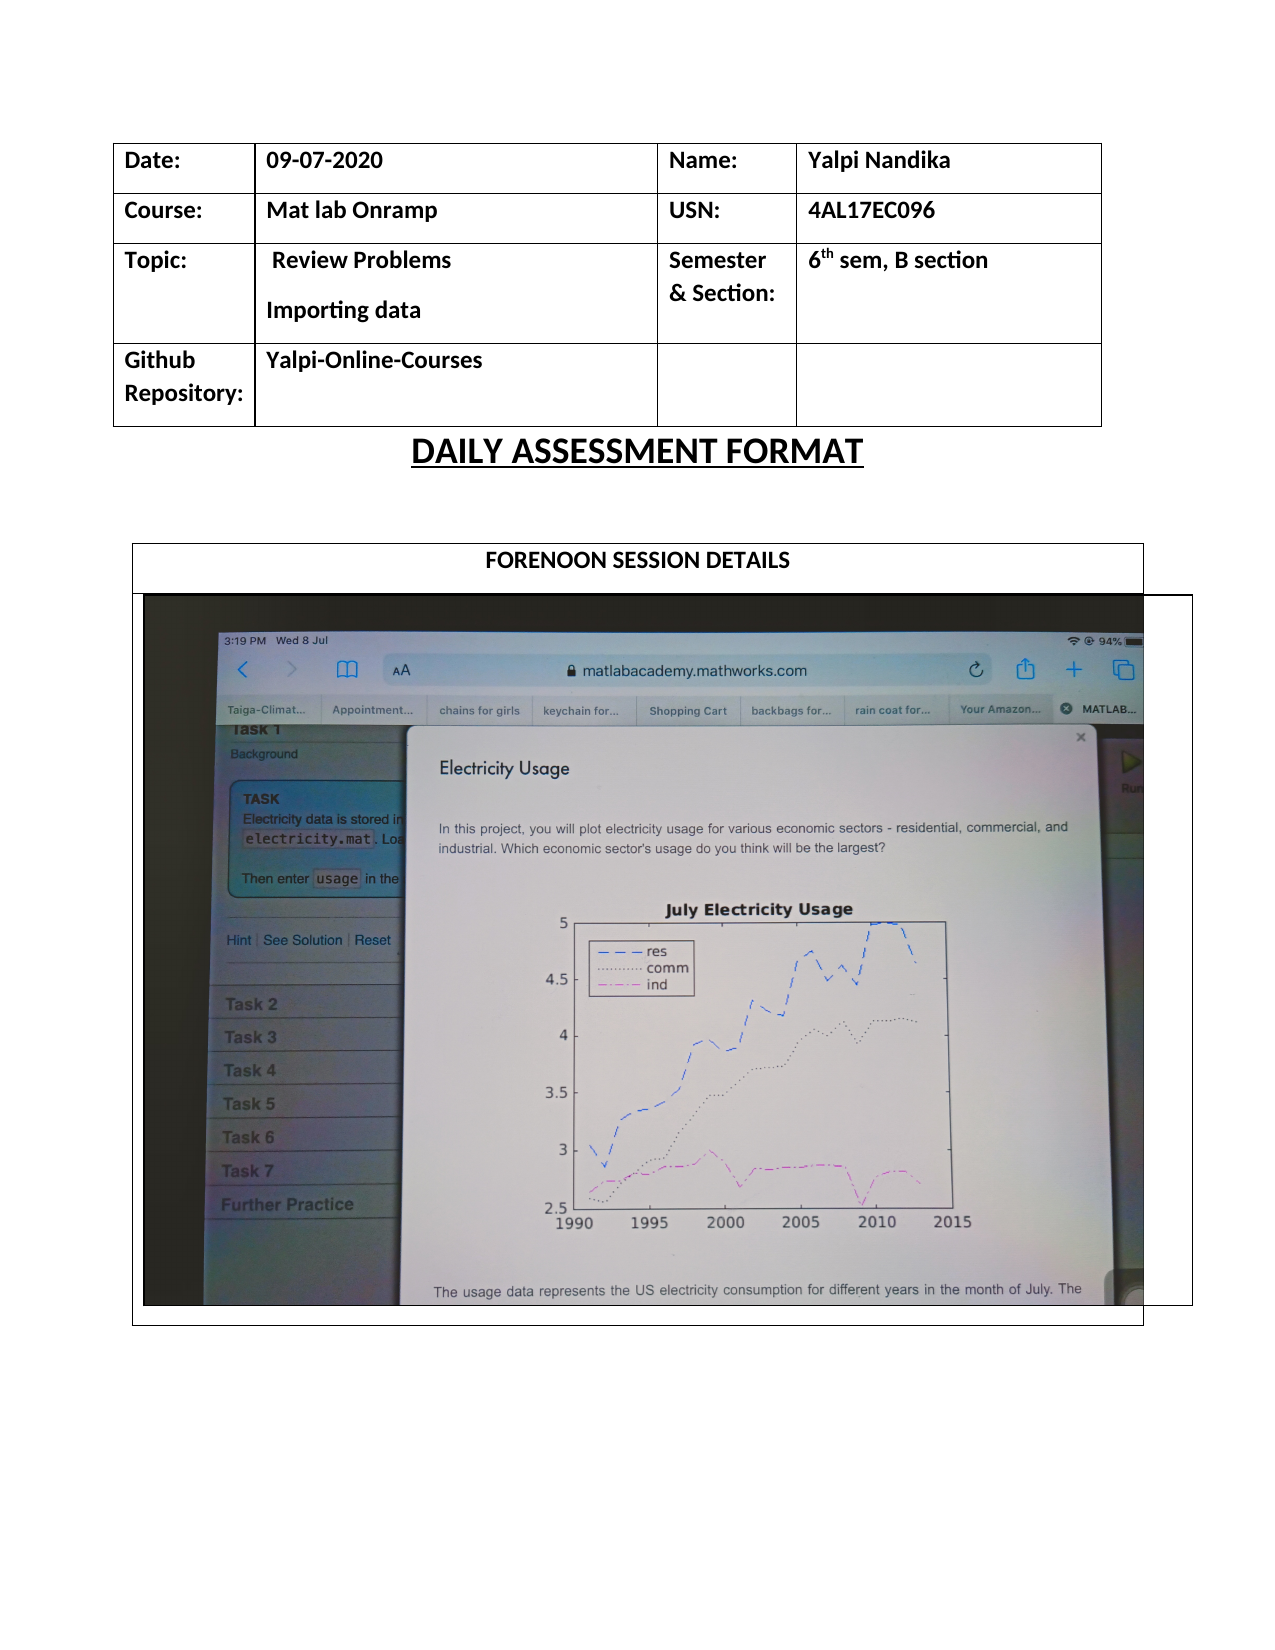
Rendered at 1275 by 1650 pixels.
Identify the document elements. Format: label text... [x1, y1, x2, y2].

table_cell Topic: [114, 244, 254, 343]
table_cell Github Repository: [114, 344, 254, 426]
table_cell [658, 344, 796, 426]
table_header 09-07-2020 [256, 144, 657, 193]
table_cell Yalpi-Online-Courses [256, 344, 657, 426]
table_cell [797, 344, 1101, 426]
table_cell 6th sem, B section [797, 244, 1101, 343]
table_header FORENOON SESSION DETAILS [133, 544, 1143, 593]
text DAILY ASSESSMENT FORMAT [112, 427, 1162, 473]
table_cell Review Problems Importing data [256, 244, 657, 343]
table_header Date: [114, 144, 254, 193]
table_header Yalpi Nandika [797, 144, 1101, 193]
table_header Name: [658, 144, 796, 193]
table_cell Semester & Section: [658, 244, 796, 343]
table_cell USN: [658, 194, 796, 243]
table_cell Course: [114, 194, 254, 243]
picture [145, 596, 1144, 1305]
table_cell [133, 594, 1143, 1325]
table_cell 4AL17EC096 [797, 194, 1101, 243]
table_cell Mat lab Onramp [256, 194, 657, 243]
